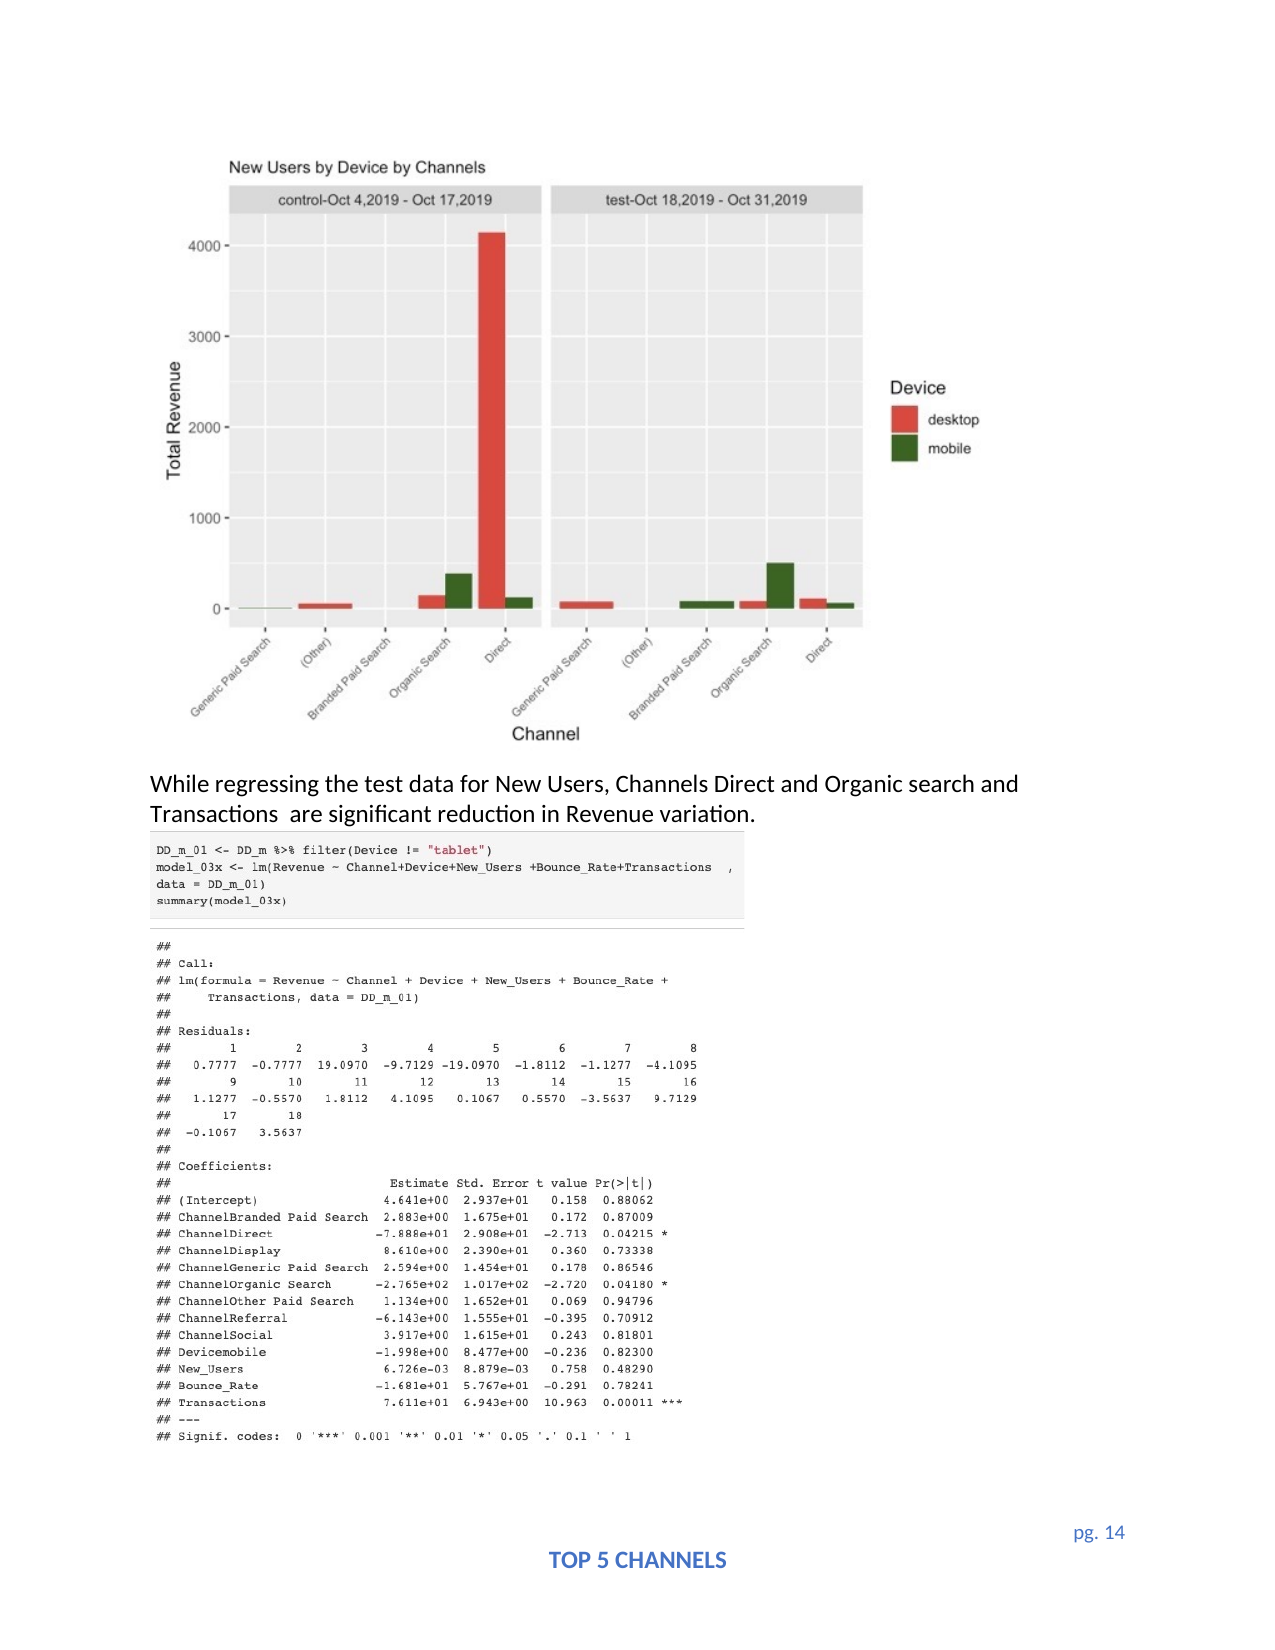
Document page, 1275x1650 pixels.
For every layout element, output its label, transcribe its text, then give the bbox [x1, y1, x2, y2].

text While regressing the test data for New Users, Channels Direct and Organic search and Transactions are significant reduction in Revenue variation. [150, 768, 1125, 829]
picture [150, 150, 992, 768]
picture [150, 829, 745, 1448]
